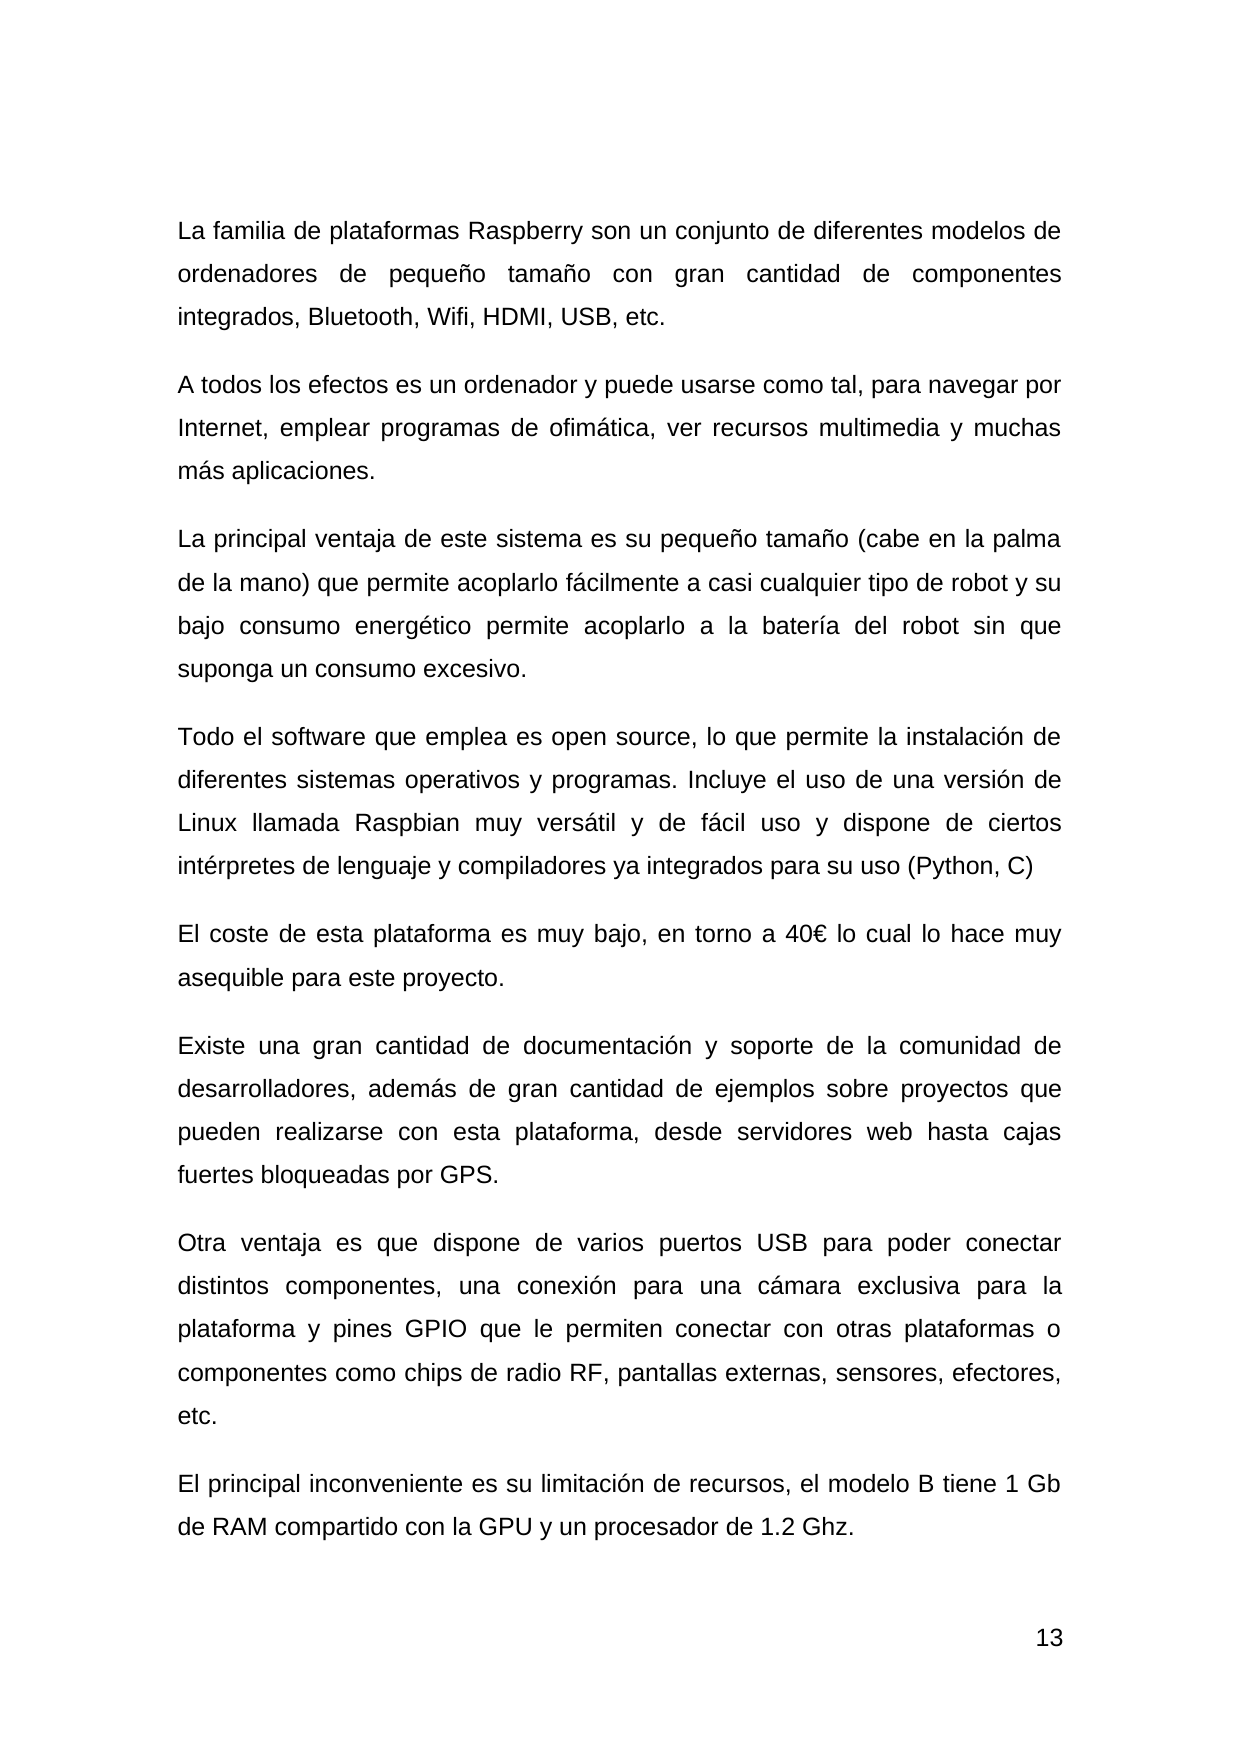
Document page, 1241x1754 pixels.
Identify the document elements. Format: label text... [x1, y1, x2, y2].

text A todos los efectos es un ordenador y puede usarse como tal, para navegar por Internet, emplear programas de ofimática, ver recursos multimedia y muchas más aplicaciones. [177, 370, 1063, 485]
text Existe una gran cantidad de documentación y soporte de la comunidad de desarrolladores, además de gran cantidad de ejemplos sobre proyectos que pueden realizarse con esta plataforma, desde servidores web hasta cajas fuertes bloqueadas por GPS. [177, 1031, 1063, 1189]
text La principal ventaja de este sistema es su pequeño tamaño (cabe en la palma de la mano) que permite acoplarlo fácilmente a casi cualquier tipo de robot y su bajo consumo energético permite acoplarlo a la batería del robot sin que suponga un consumo excesivo. [177, 524, 1063, 683]
text El principal inconveniente es su limitación de recursos, el modelo B tiene 1 Gb de RAM compartido con la GPU y un procesador de 1.2 Ghz. [177, 1469, 1063, 1541]
text Todo el software que emplea es open source, lo que permite la instalación de diferentes sistemas operativos y programas. Incluye el uso de una versión de Linux llamada Raspbian muy versátil y de fácil uso y dispone de ciertos intérpretes de lenguaje y compiladores ya integrados para su uso (Python, C) [177, 722, 1063, 880]
text El coste de esta plataforma es muy bajo, en torno a 40€ lo cual lo hace muy asequible para este proyecto. [177, 919, 1063, 991]
text La familia de plataformas Raspberry son un conjunto de diferentes modelos de ordenadores de pequeño tamaño con gran cantidad de componentes integrados, Bluetooth, Wifi, HDMI, USB, etc. [177, 216, 1063, 331]
text Otra ventaja es que dispone de varios puertos USB para poder conectar distintos componentes, una conexión para una cámara exclusiva para la plataforma y pines GPIO que le permiten conectar con otras plataformas o componentes como chips de radio RF, pantallas externas, sensores, efectores, etc. [177, 1228, 1063, 1429]
